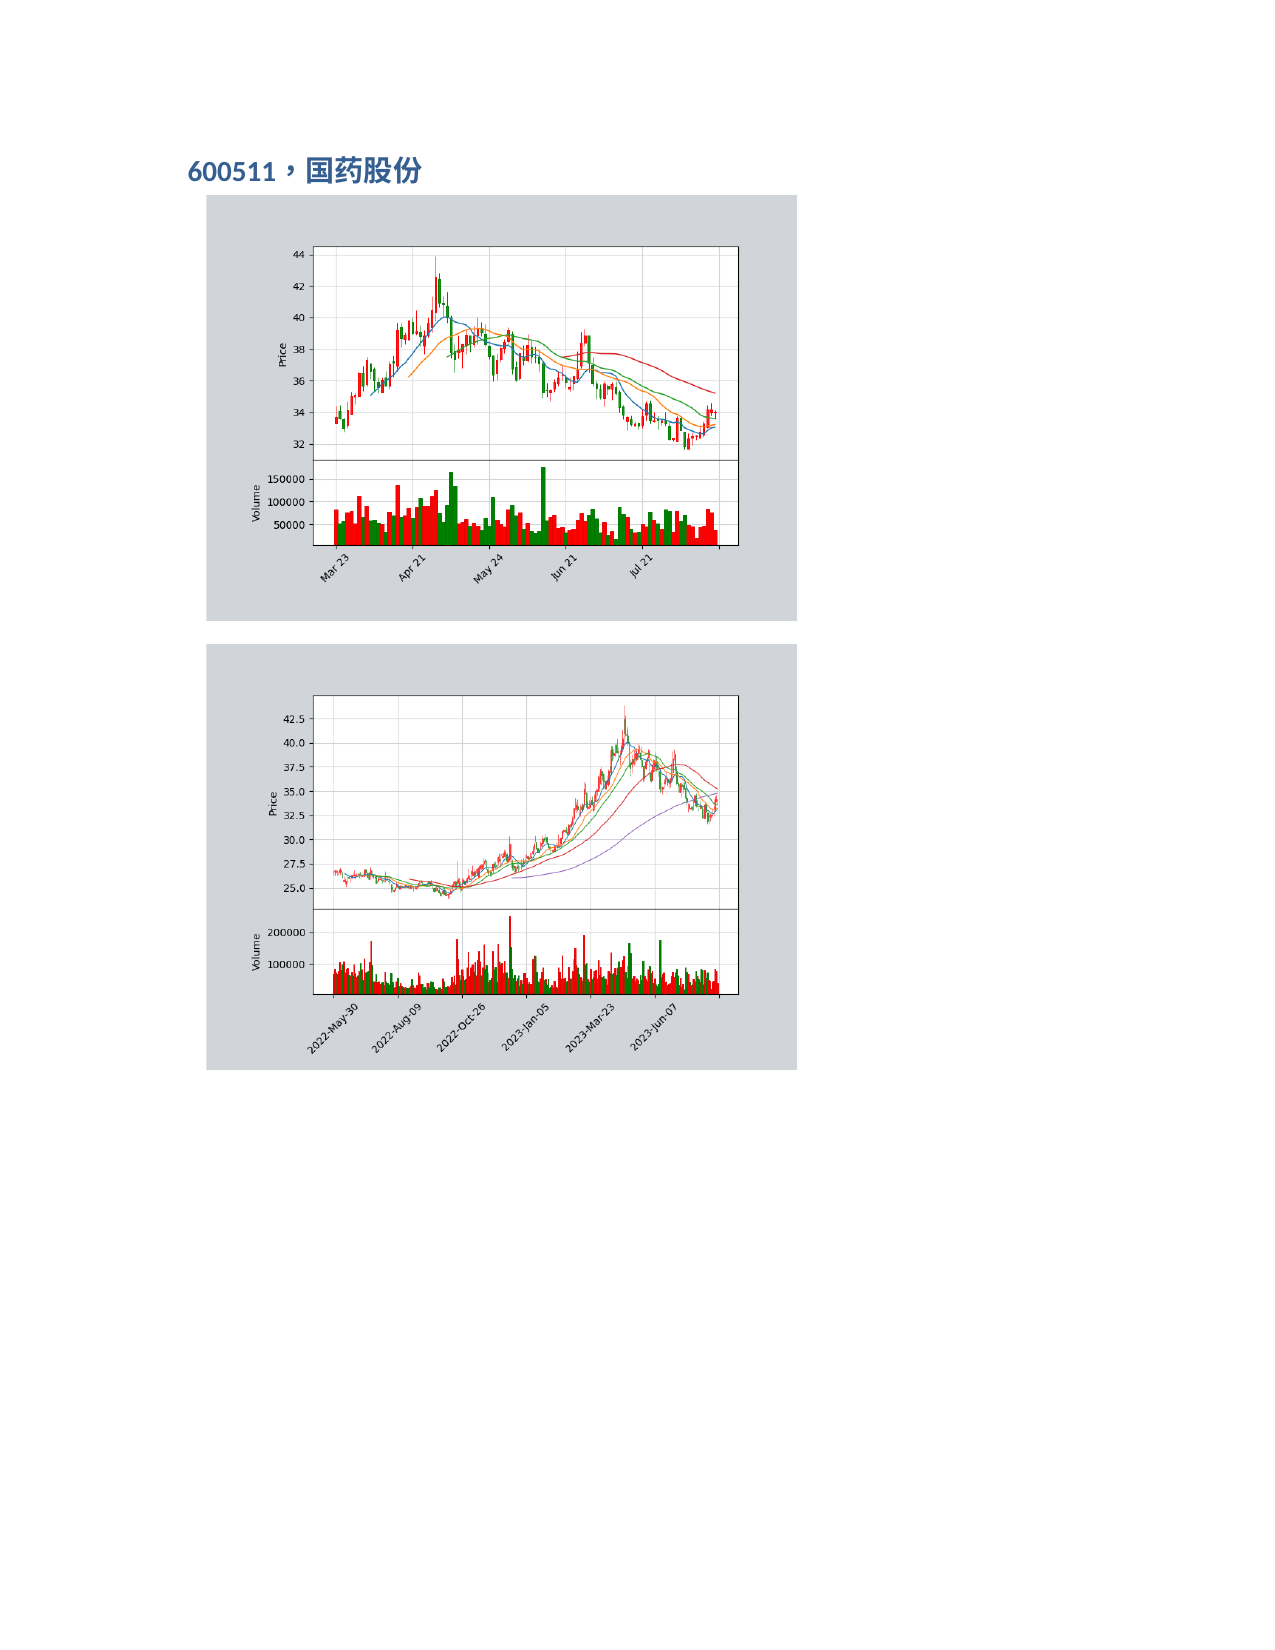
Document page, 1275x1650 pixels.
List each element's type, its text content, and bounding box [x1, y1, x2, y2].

subtitle 600511，国药股份 [187, 150, 1087, 190]
picture [206, 644, 797, 1070]
picture [206, 195, 797, 621]
